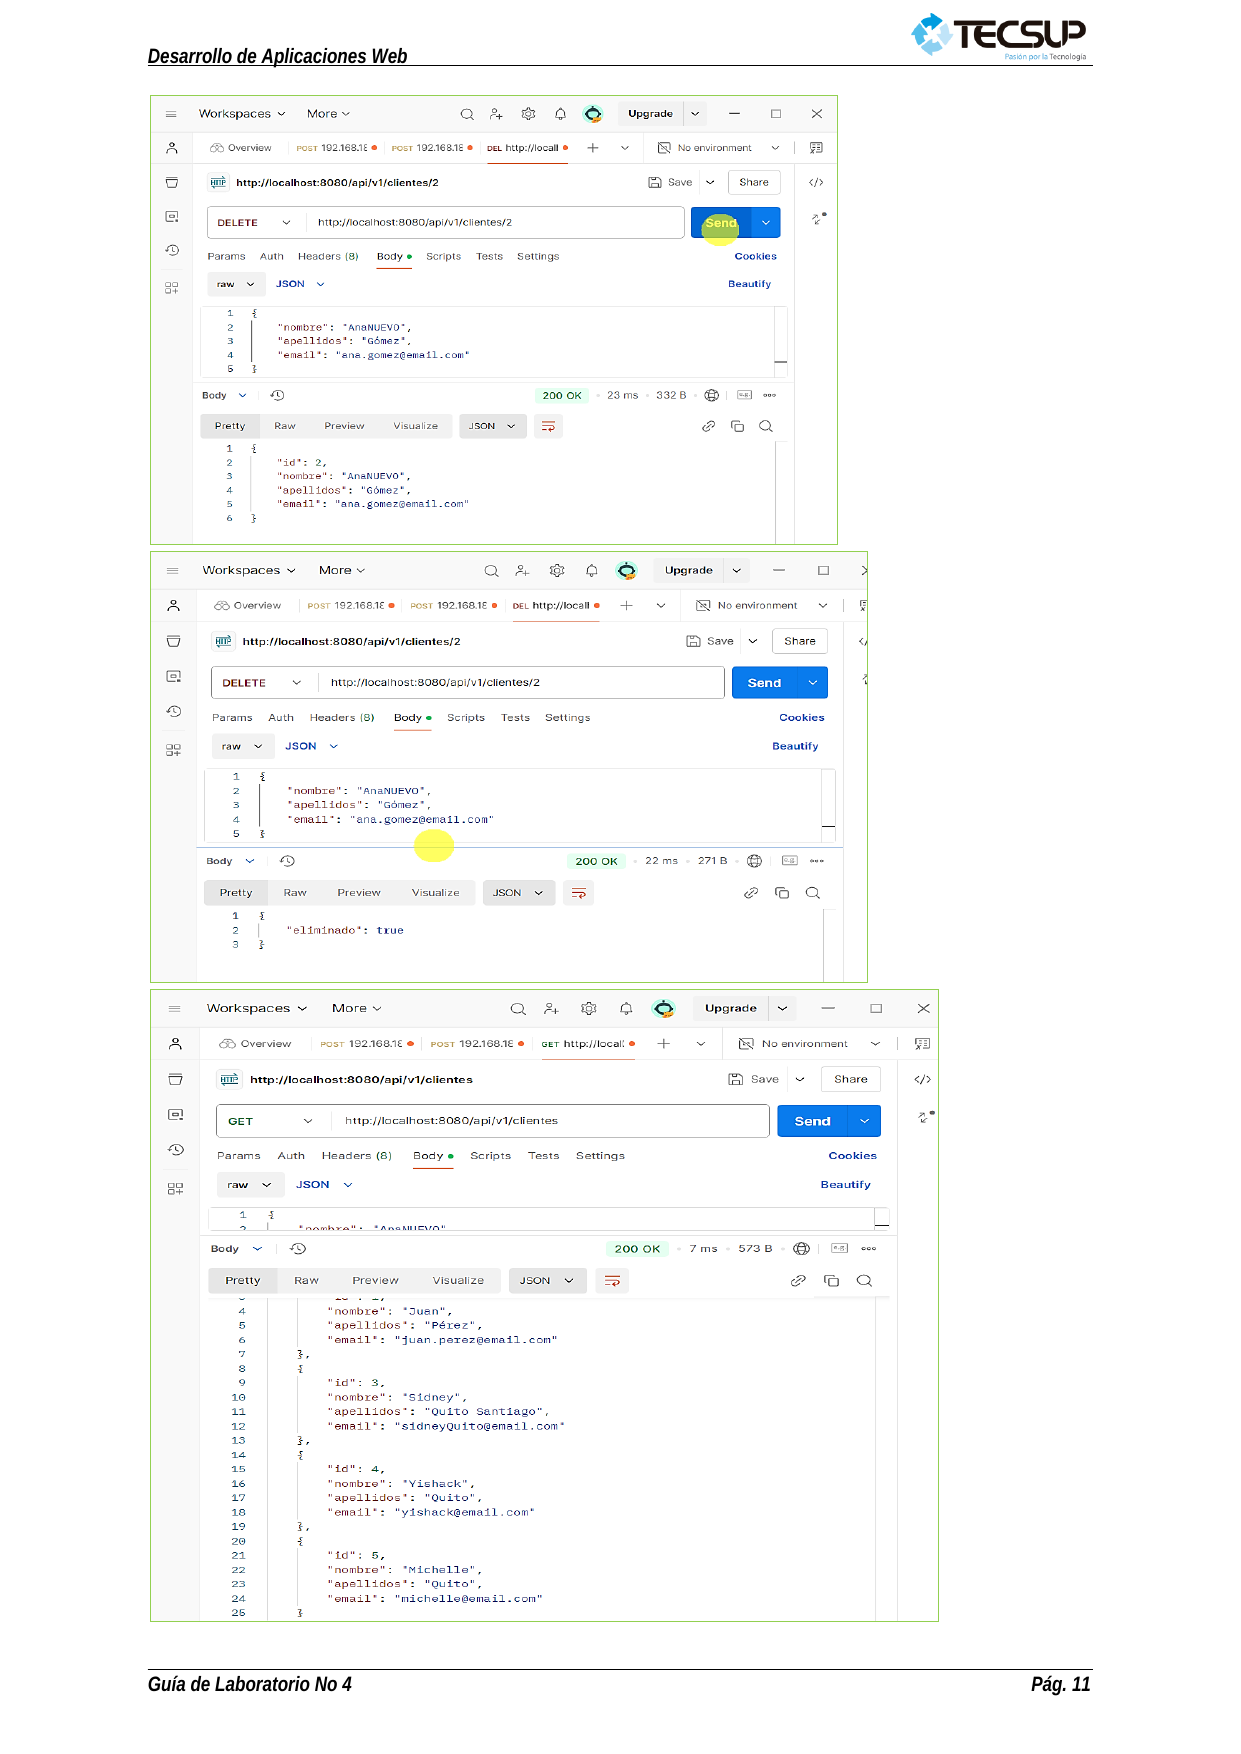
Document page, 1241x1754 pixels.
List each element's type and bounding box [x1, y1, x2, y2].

picture [151, 990, 938, 1621]
picture [151, 96, 837, 544]
picture [910, 13, 1090, 63]
picture [151, 552, 867, 982]
